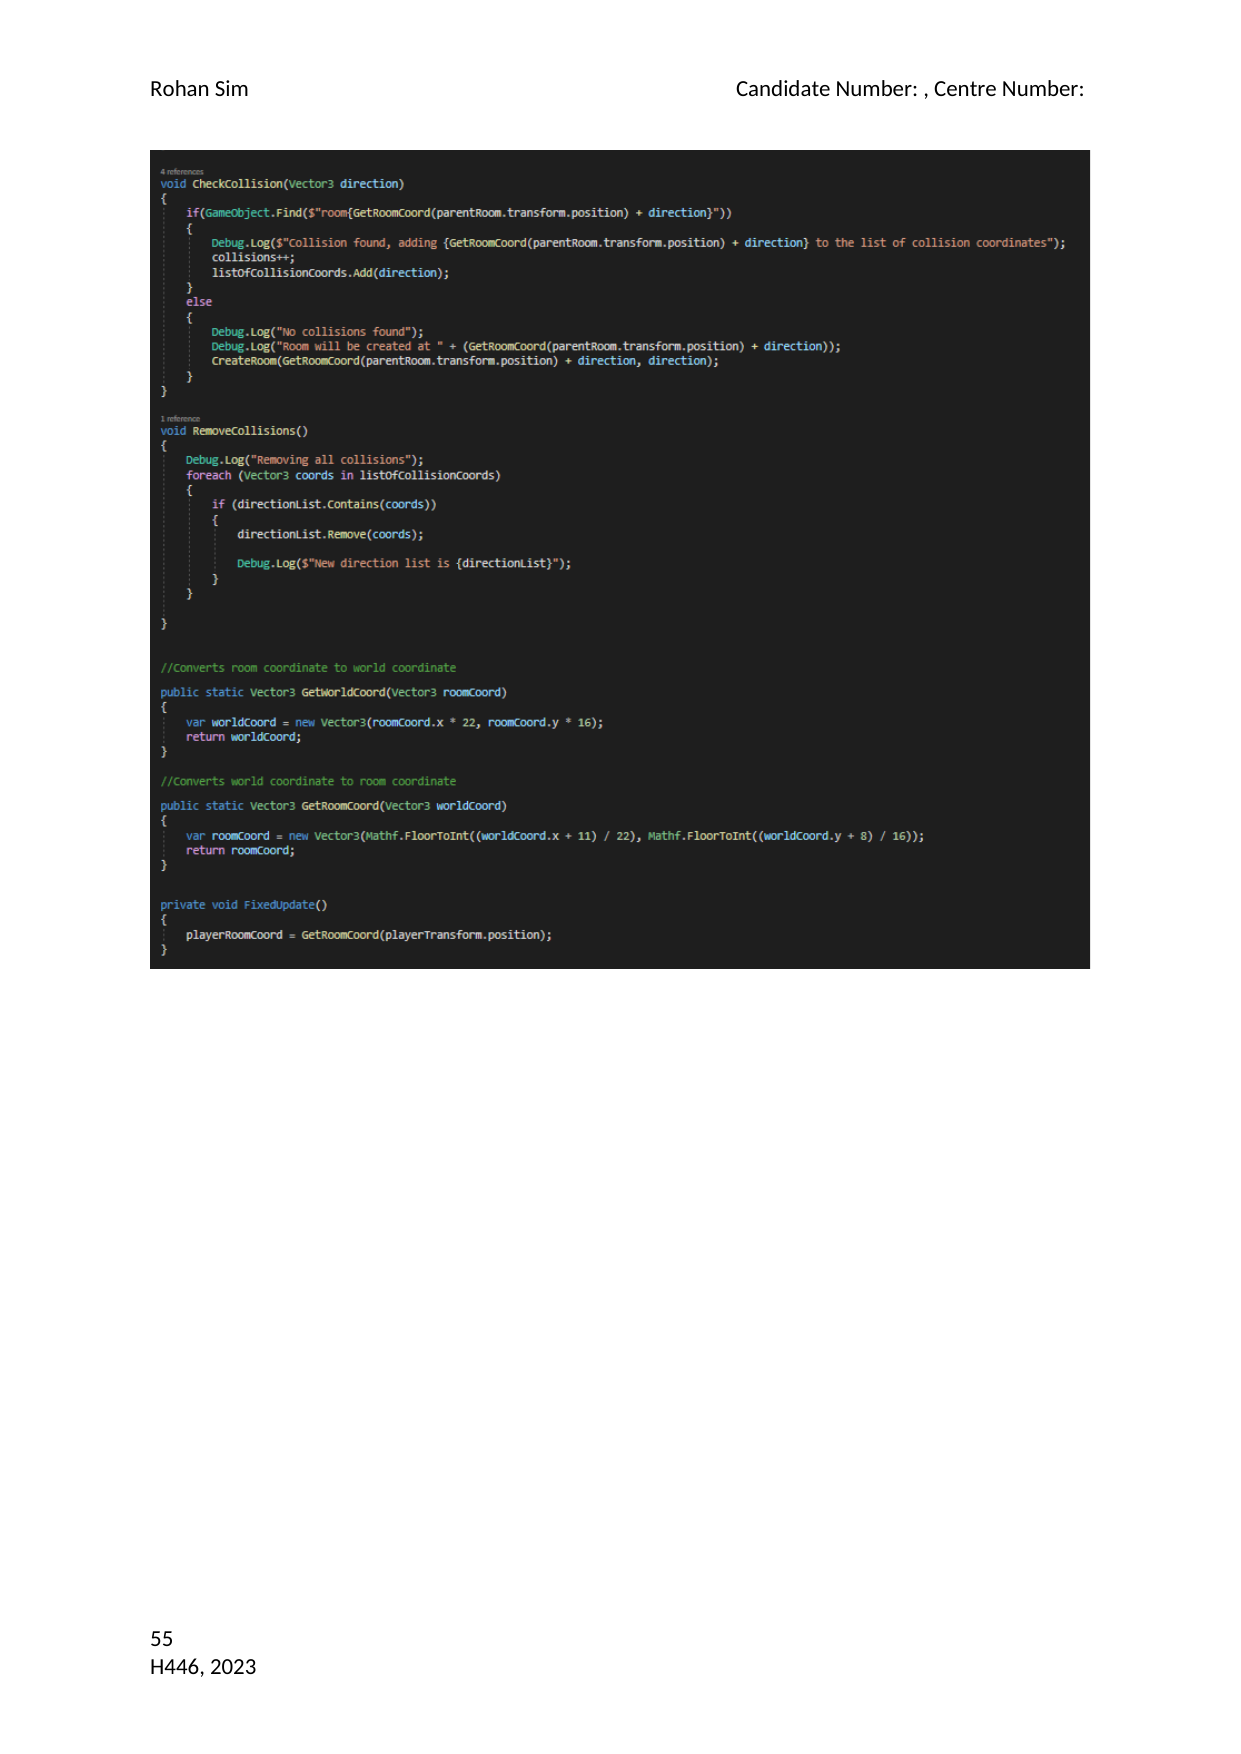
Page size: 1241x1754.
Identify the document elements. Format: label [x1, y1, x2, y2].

picture [150, 150, 1091, 969]
